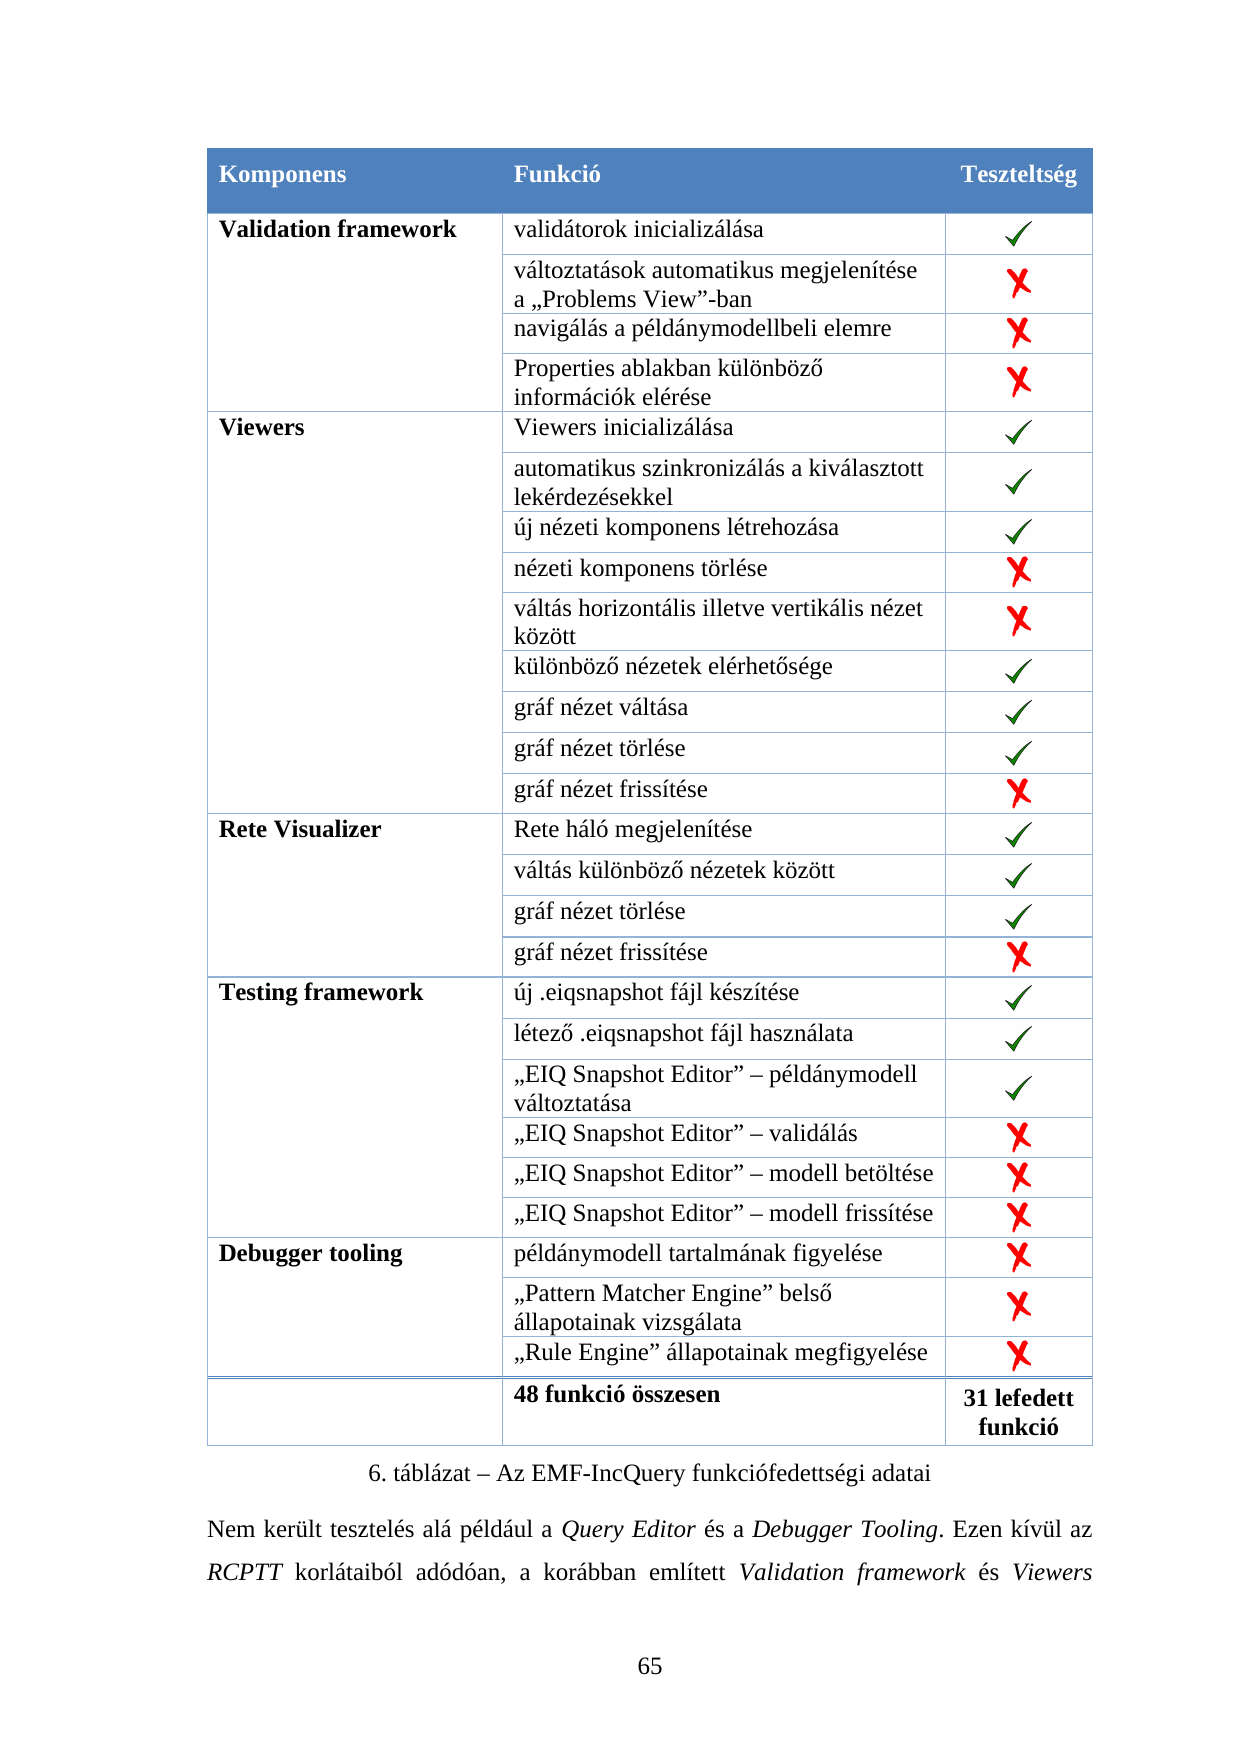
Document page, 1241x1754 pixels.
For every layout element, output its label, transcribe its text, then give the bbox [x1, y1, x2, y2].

table_cell gráf nézet frissítése [503, 774, 945, 813]
table_cell váltás különböző nézetek között [503, 855, 945, 895]
table_cell 48 funkció összesen [503, 1379, 945, 1444]
table_cell navigálás a példánymodellbeli elemre [503, 314, 945, 352]
table_cell különböző nézetek elérhetősége [503, 651, 945, 691]
table_cell [946, 733, 1092, 773]
table_cell [946, 1158, 1092, 1197]
table_cell gráf nézet váltása [503, 692, 945, 732]
table_cell Rete Visualizer [208, 814, 502, 976]
table_cell [946, 1337, 1092, 1376]
table_cell [946, 896, 1092, 936]
table_cell [946, 1278, 1092, 1336]
table_cell nézeti komponens törlése [503, 553, 945, 592]
table_cell Debugger tooling [208, 1238, 502, 1376]
table_cell Properties ablakban különböző információk elérése [503, 354, 945, 411]
table_cell példánymodell tartalmának figyelése [503, 1238, 945, 1277]
picture [1004, 655, 1033, 687]
table_cell [946, 692, 1092, 732]
picture [1006, 778, 1032, 809]
table_cell 31 lefedett funkció [946, 1379, 1092, 1444]
picture [1004, 416, 1033, 448]
table_cell [946, 255, 1092, 312]
table_cell Viewers [208, 412, 502, 813]
table_cell „EIQ Snapshot Editor” – validálás [503, 1118, 945, 1157]
table_cell [946, 651, 1092, 691]
table_cell gráf nézet törlése [503, 733, 945, 773]
table_cell [946, 1118, 1092, 1157]
picture [1004, 818, 1033, 851]
picture [1006, 1242, 1032, 1273]
picture [1006, 606, 1032, 637]
table_cell validátorok inicializálása [503, 214, 945, 254]
table_cell [946, 814, 1092, 854]
picture [1004, 737, 1033, 769]
picture [1004, 859, 1033, 892]
table_header Teszteltség [946, 149, 1092, 213]
table_cell [946, 453, 1092, 511]
table_cell [946, 1198, 1092, 1237]
table_cell [946, 314, 1092, 352]
table_cell [946, 593, 1092, 650]
table_cell gráf nézet frissítése [503, 938, 945, 976]
table_cell Testing framework [208, 978, 502, 1237]
picture [1004, 218, 1033, 250]
table_cell váltás horizontális illetve vertikális nézet között [503, 593, 945, 650]
table_cell „EIQ Snapshot Editor” – modell betöltése [503, 1158, 945, 1197]
table_header Funkció [503, 149, 945, 213]
picture [1006, 1202, 1032, 1233]
table_cell [946, 512, 1092, 552]
table_cell „Pattern Matcher Engine” belső állapotainak vizsgálata [503, 1278, 945, 1336]
picture [1004, 515, 1033, 548]
table_cell gráf nézet törlése [503, 896, 945, 936]
table_cell [208, 1379, 502, 1444]
text 6. táblázat – Az EMF-IncQuery funkciófedettségi adatai [207, 1458, 1092, 1487]
table_cell [946, 938, 1092, 976]
table_cell [946, 978, 1092, 1017]
picture [1006, 1162, 1032, 1193]
table_cell „EIQ Snapshot Editor” – modell frissítése [503, 1198, 945, 1237]
picture [1004, 466, 1033, 498]
table_cell [946, 855, 1092, 895]
table_cell változtatások automatikus megjelenítése a „Problems View”-ban [503, 255, 945, 312]
table_cell [946, 1019, 1092, 1058]
picture [1004, 1022, 1033, 1055]
table_cell [946, 553, 1092, 592]
picture [1004, 1072, 1033, 1104]
table_cell Validation framework [208, 214, 502, 411]
table_cell „Rule Engine” állapotainak megfigyelése [503, 1337, 945, 1376]
picture [1006, 1291, 1032, 1322]
table_cell [946, 1060, 1092, 1117]
table_header Komponens [208, 149, 502, 213]
picture [1004, 981, 1033, 1014]
picture [1004, 696, 1033, 728]
table_cell létező .eiqsnapshot fájl használata [503, 1019, 945, 1058]
picture [1006, 1340, 1032, 1372]
table_cell [946, 412, 1092, 452]
picture [1006, 366, 1032, 398]
picture [1006, 1122, 1032, 1153]
table_cell új nézeti komponens létrehozása [503, 512, 945, 552]
table_cell automatikus szinkronizálás a kiválasztott lekérdezésekkel [503, 453, 945, 511]
table_cell új .eiqsnapshot fájl készítése [503, 978, 945, 1017]
table_cell Viewers inicializálása [503, 412, 945, 452]
picture [1004, 900, 1033, 933]
table_cell [946, 1238, 1092, 1277]
picture [1006, 556, 1032, 588]
table_cell [946, 774, 1092, 813]
picture [1006, 941, 1032, 973]
table_cell [946, 214, 1092, 254]
picture [1006, 317, 1032, 349]
picture [1006, 268, 1032, 299]
table_cell [946, 354, 1092, 411]
table_cell „EIQ Snapshot Editor” – példánymodell változtatása [503, 1060, 945, 1117]
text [207, 1514, 1092, 1586]
table_cell Rete háló megjelenítése [503, 814, 945, 854]
